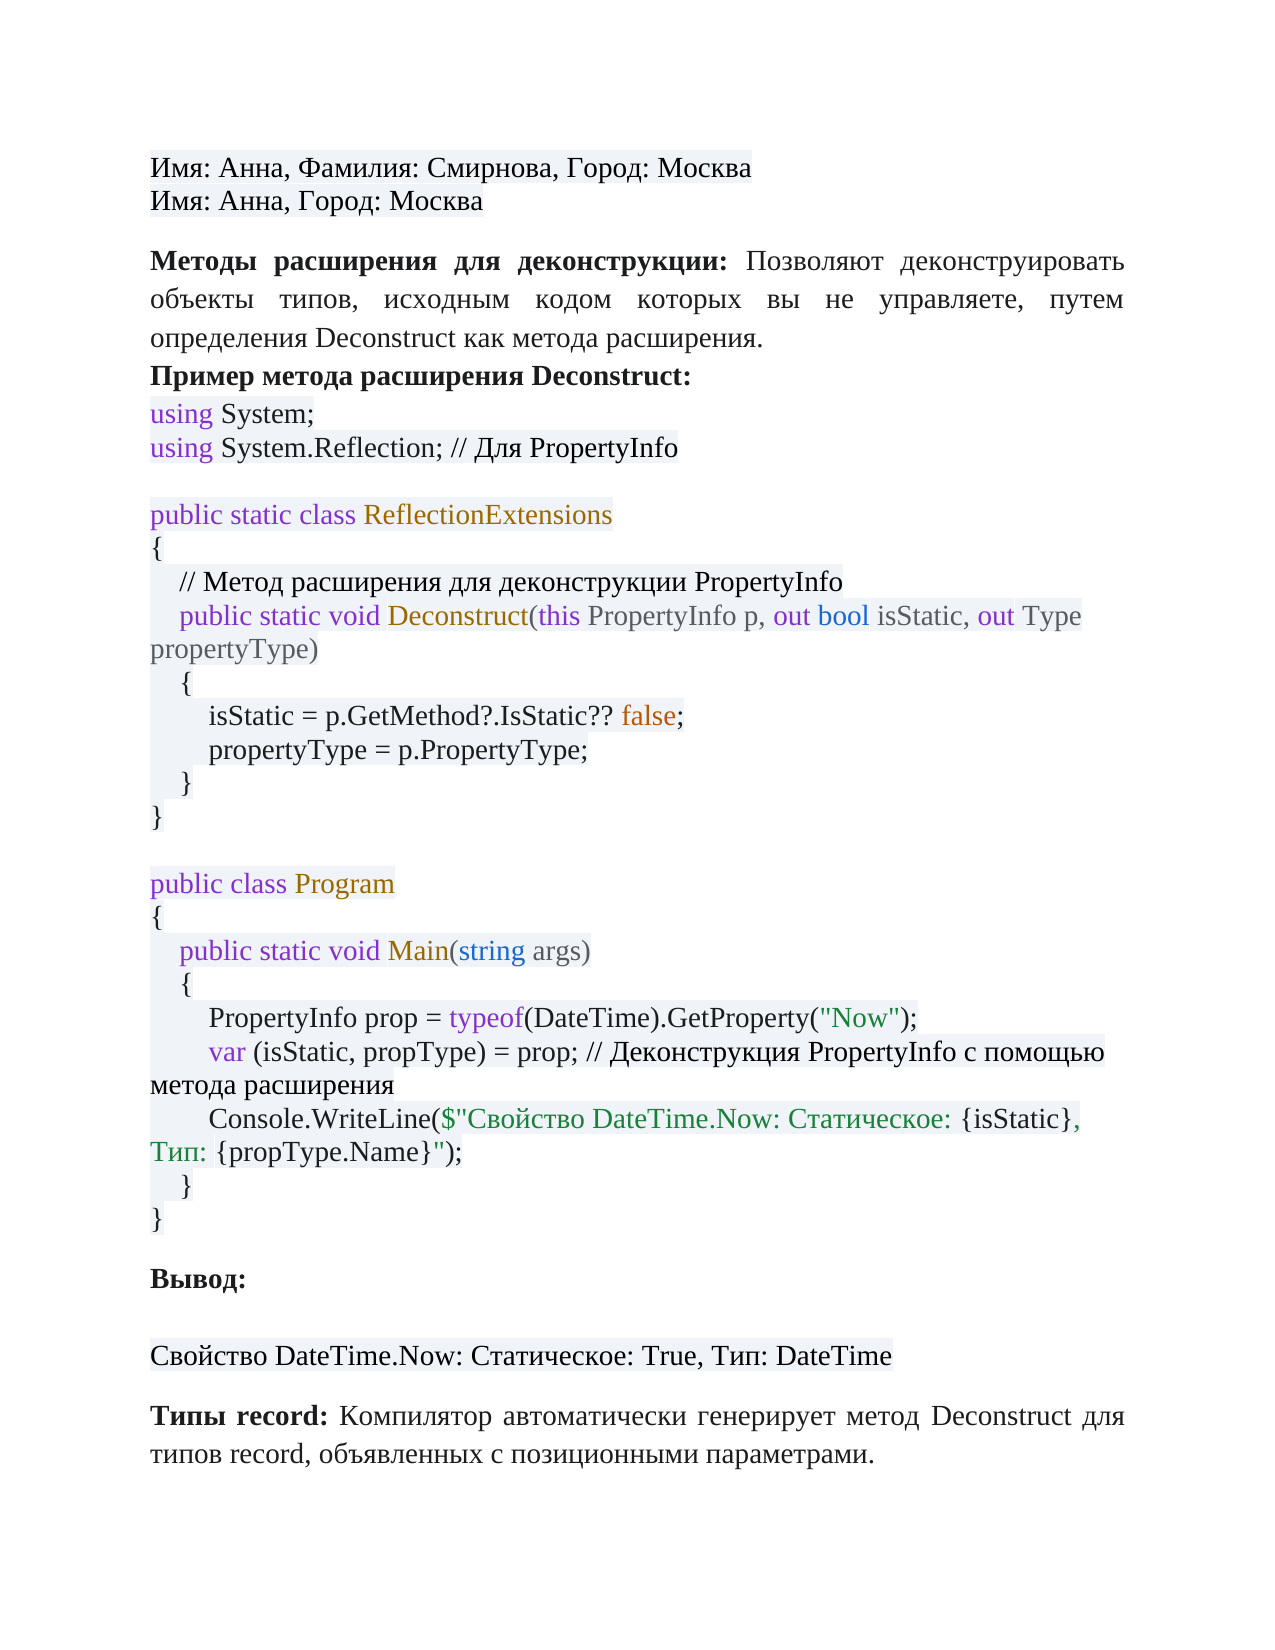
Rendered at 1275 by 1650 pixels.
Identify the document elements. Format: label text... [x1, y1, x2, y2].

text Свойство DateTime.Now: Статическое: True, Тип: DateTime [150, 1338, 1125, 1398]
text using System; using System.Reflection; // Для PropertyInfo public static class ReflectionExtensions { // Метод расширения для деконструкции PropertyInfo public static void Deconstruct(this PropertyInfo p, out bool isStatic, out Type propertyType) { isStatic = p.GetMethod?.IsStatic?? false; propertyType = p.PropertyType; } } public class Program { public static void Main(string args) { PropertyInfo prop = typeof(DateTime).GetProperty("Now"); var (isStatic, propType) = prop; // Деконструкция PropertyInfo с помощью метода расширения Console.WriteLine($"Свойство DateTime.Now: Статическое: {isStatic}, Тип: {propType.Name}"); } } [150, 396, 1125, 1261]
text Методы расширения для деконструкции: Позволяют деконструировать объекты типов, исходным кодом которых вы не управляете, путем определения Deconstruct как метода расширения. [150, 243, 1125, 353]
text Пример метода расширения Deconstruct: [150, 358, 1125, 392]
text Имя: Анна, Фамилия: Смирнова Имя: Анна, Фамилия: Смирнова, Город: Москва Имя: Анна, Город: Москва [150, 150, 1125, 243]
text Типы record: Компилятор автоматически генерирует метод Deconstruct для типов record, объявленных с позиционными параметрами. [150, 1398, 1125, 1469]
text Вывод: [150, 1261, 1125, 1295]
